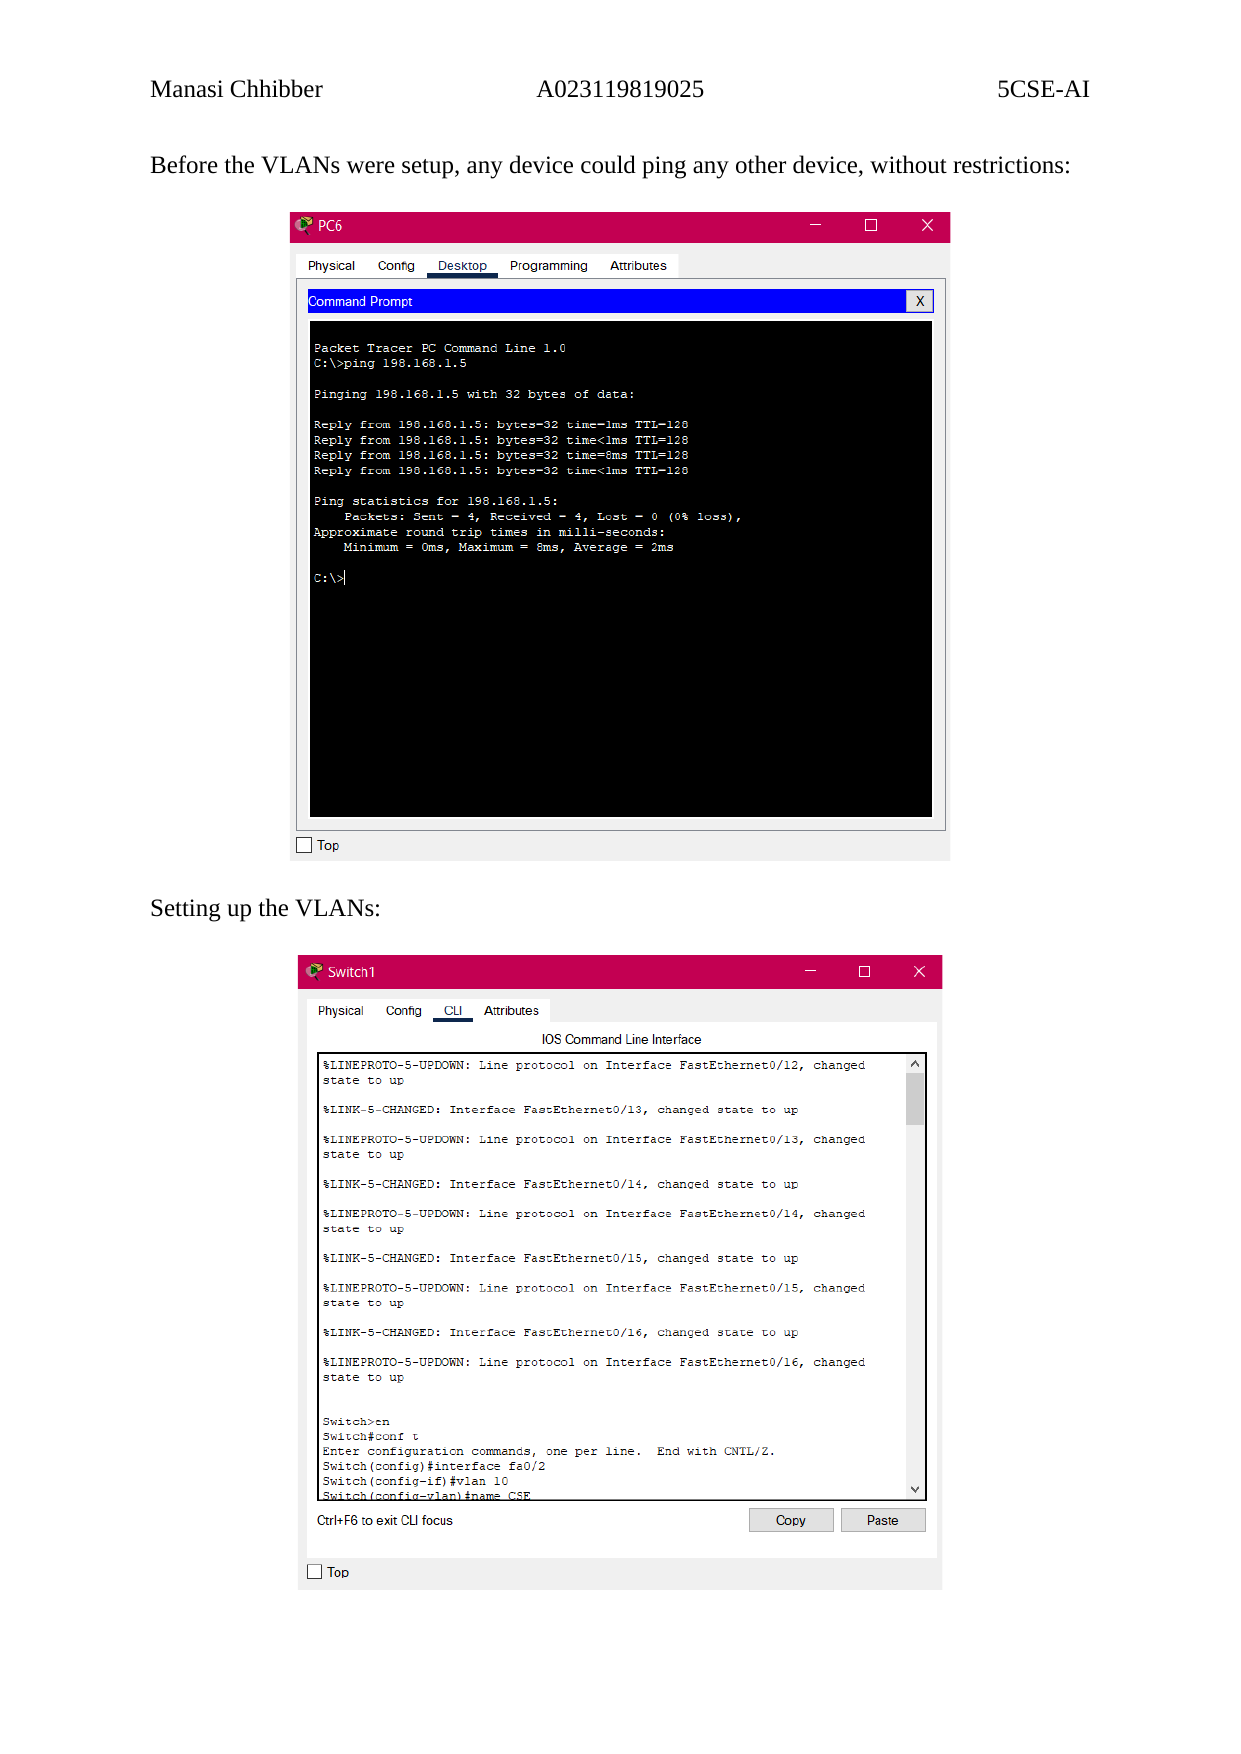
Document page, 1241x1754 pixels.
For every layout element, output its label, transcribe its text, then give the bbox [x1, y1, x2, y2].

picture [289, 212, 951, 861]
text Setting up the VLANs: [150, 893, 1090, 922]
text Before the VLANs were setup, any device could ping any other device, without restrictions: [150, 150, 1090, 179]
picture [297, 955, 943, 1590]
